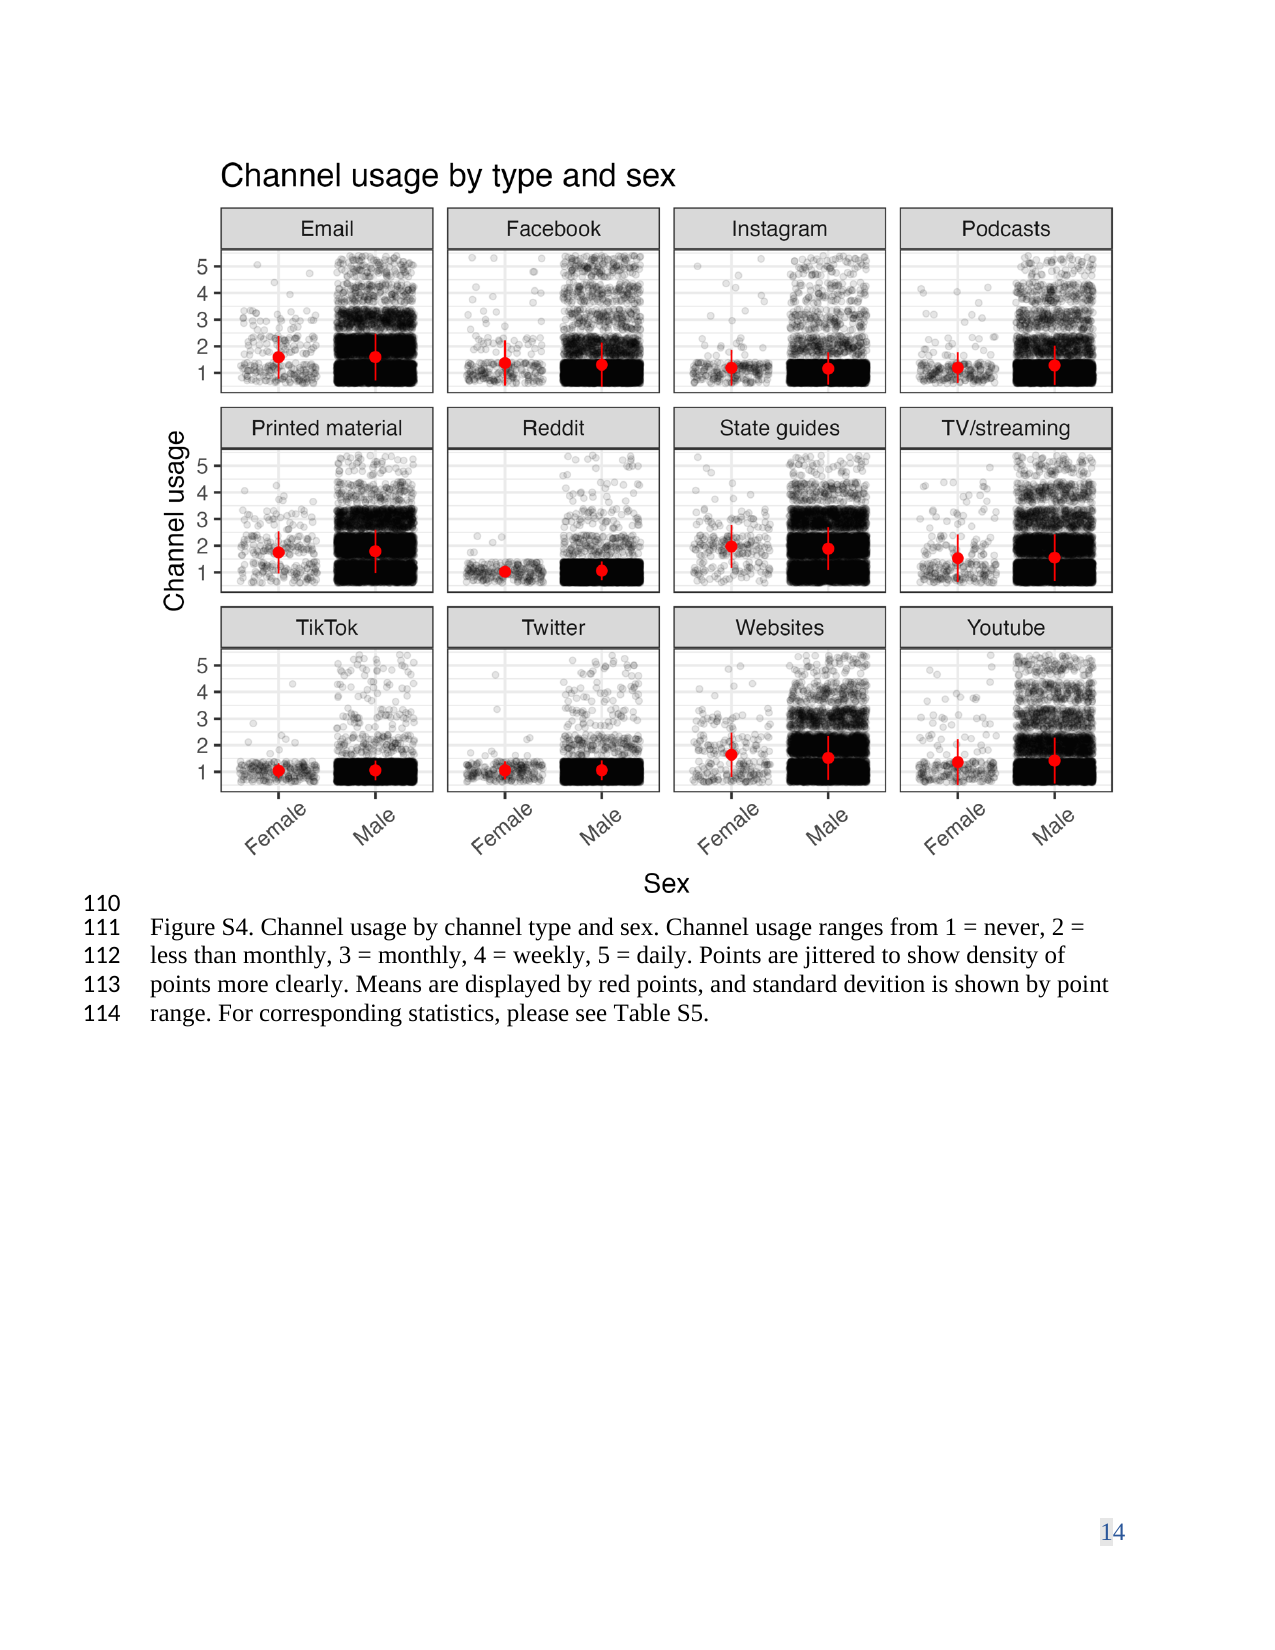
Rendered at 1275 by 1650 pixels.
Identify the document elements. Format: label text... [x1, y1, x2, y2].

text Figure S4. Channel usage by channel type and sex. Channel usage ranges from 1 = never, 2 = less than monthly, 3 = monthly, 4 = weekly, 5 = daily. Points are jittered to show density of points more clearly. Means are displayed by red points, and standard devition is shown by point range. For corresponding statistics, please see Table S5.Table S6. Post-hoc analysis of sex by age interaction for channel usage. Results are averaged over the levels of channel type, club, and education. P-values are adjusted using the tukey method for comparing multiple estimates. Significance level used: alpha = 0.05. If two or more groups share the number (under “Group” column), then we cannot show them to be different. [150, 912, 1125, 1027]
picture [150, 150, 1125, 912]
